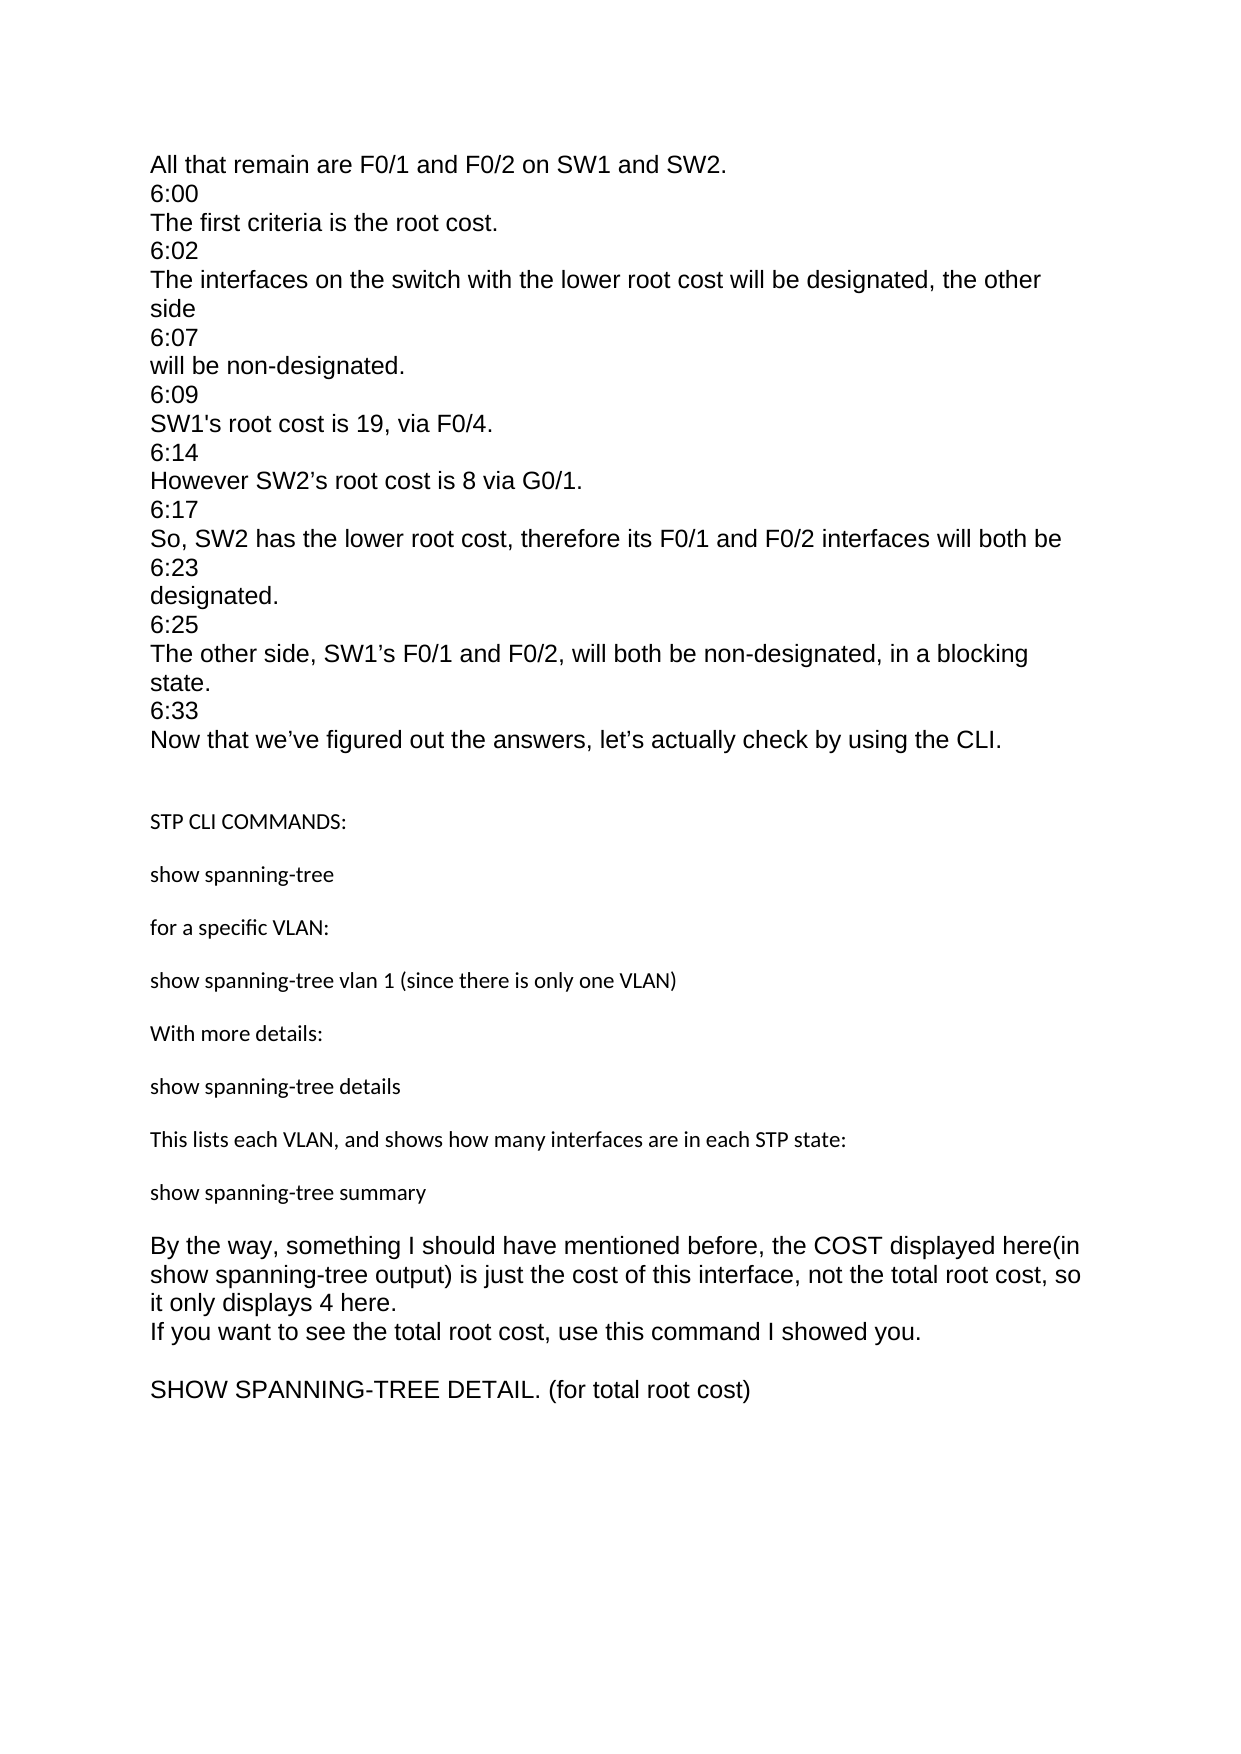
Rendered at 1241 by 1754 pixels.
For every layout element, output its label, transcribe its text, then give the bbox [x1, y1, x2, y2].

text However SW2’s root cost is 8 via G0/1. [150, 466, 1090, 495]
text 6:14 [150, 437, 1090, 466]
text show spanning-tree summary [150, 1178, 1090, 1206]
text 6:07 [150, 322, 1090, 351]
text 6:17 [150, 495, 1090, 524]
text will be non-designated. [150, 351, 1090, 380]
text Now that we’ve figured out the answers, let’s actually check by using the CLI. [150, 725, 1090, 754]
text STP CLI COMMANDS: [150, 807, 1090, 835]
text 6:02 [150, 236, 1090, 265]
text By the way, something I should have mentioned before, the COST displayed here(in show spanning-tree output) is just the cost of this interface, not the total root cost, so it only displays 4 here. [150, 1231, 1090, 1317]
text designated. [150, 581, 1090, 610]
text 6:25 [150, 610, 1090, 639]
text The other side, SW1’s F0/1 and F0/2, will both be non-designated, in a blocking state. [150, 639, 1090, 696]
text show spanning-tree vlan 1 (since there is only one VLAN) [150, 966, 1090, 994]
text 6:23 [150, 552, 1090, 581]
text This lists each VLAN, and shows how many interfaces are in each STP state: [150, 1125, 1090, 1153]
text show spanning-tree [150, 860, 1090, 888]
text SHOW SPANNING-TREE DETAIL. (for total root cost) [150, 1375, 1090, 1403]
text 6:00 [150, 179, 1090, 207]
text If you want to see the total root cost, use this command I showed you. [150, 1317, 1090, 1346]
text 6:09 [150, 380, 1090, 409]
text With more details: [150, 1019, 1090, 1047]
text The first criteria is the root cost. [150, 207, 1090, 236]
text for a specific VLAN: [150, 913, 1090, 941]
text SW1's root cost is 19, via F0/4. [150, 409, 1090, 437]
text show spanning-tree details [150, 1072, 1090, 1100]
text All that remain are F0/1 and F0/2 on SW1 and SW2. [150, 150, 1090, 179]
text So, SW2 has the lower root cost, therefore its F0/1 and F0/2 interfaces will both be [150, 524, 1090, 552]
text 6:33 [150, 696, 1090, 725]
text The interfaces on the switch with the lower root cost will be designated, the other side [150, 265, 1090, 322]
